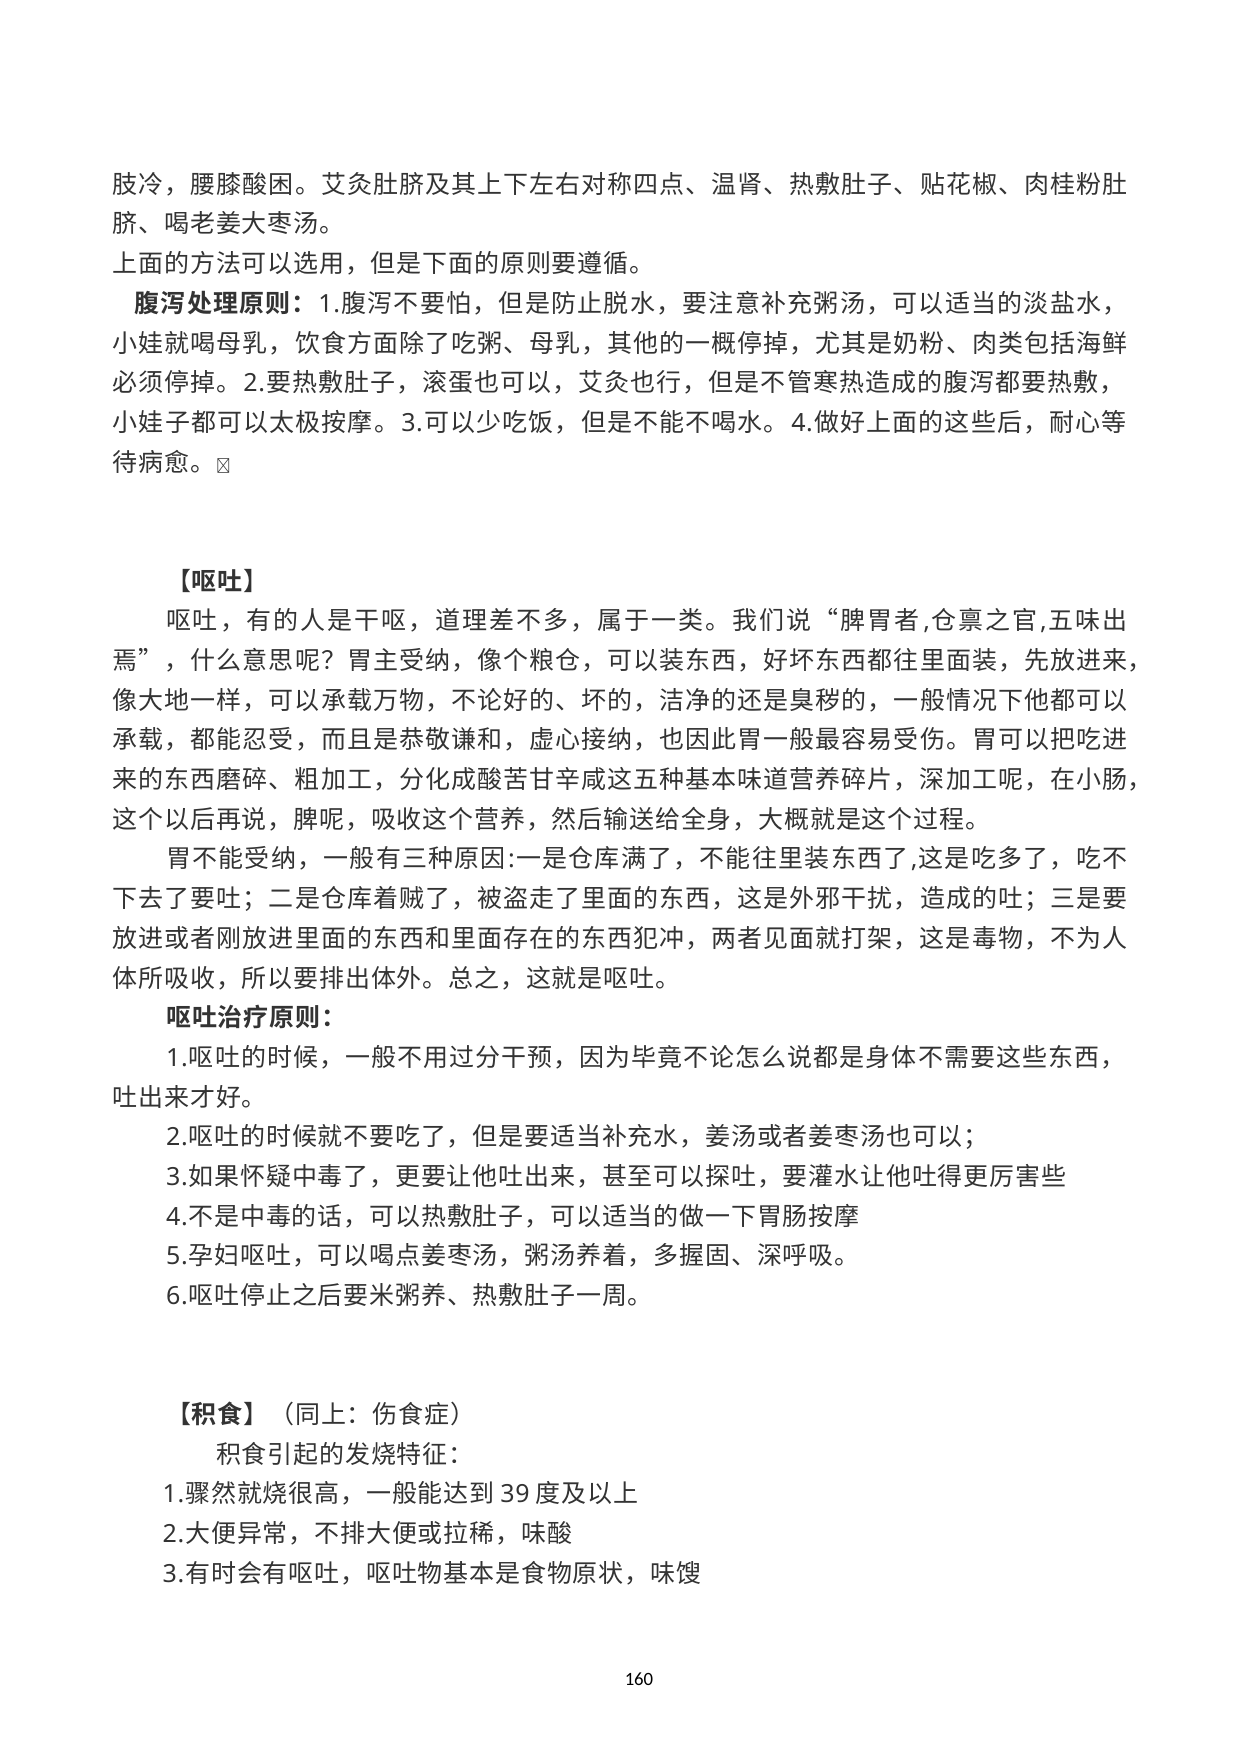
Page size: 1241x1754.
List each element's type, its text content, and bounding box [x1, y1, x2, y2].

text 5.孕妇呕吐，可以喝点姜枣汤，粥汤养着，多握固、深呼吸。 [112, 1234, 1128, 1274]
text 6.呕吐停止之后要米粥养、热敷肚子一周。 [112, 1274, 1128, 1313]
text 【呕吐】 [112, 559, 1128, 599]
text 2.呕吐的时候就不要吃了，但是要适当补充水，姜汤或者姜枣汤也可以； [112, 1115, 1128, 1155]
text 3.如果怀疑中毒了，更要让他吐出来，甚至可以探吐，要灌水让他吐得更厉害些 [112, 1155, 1128, 1194]
text 4.不是中毒的话，可以热敷肚子，可以适当的做一下胃肠按摩 [112, 1194, 1128, 1234]
text 1.呕吐的时候，一般不用过分干预，因为毕竟不论怎么说都是身体不需要这些东西，吐出来才好。 [112, 1036, 1128, 1115]
text 【积食】（同上：伤食症） [112, 1393, 1128, 1433]
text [162, 1433, 1128, 1591]
text 呕吐治疗原则： [112, 996, 1128, 1036]
text 呕吐，有的人是干呕，道理差不多，属于一类。我们说“脾胃者,仓禀之官,五味出焉”，什么意思呢？胃主受纳，像个粮仓，可以装东西，好坏东西都往里面装，先放进来，像大地一样，可以承载万物，不论好的、坏的，洁净的还是臭秽的，一般情况下他都可以承载，都能忍受，而且是恭敬谦和，虚心接纳，也因此胃一般最容易受伤。胃可以把吃进来的东西磨碎、粗加工，分化成酸苦甘辛咸这五种基本味道营养碎片，深加工呢，在小肠，这个以后再说，脾呢，吸收这个营养，然后输送给全身，大概就是这个过程。 [112, 599, 1128, 837]
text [112, 163, 1128, 480]
text 胃不能受纳，一般有三种原因:一是仓库满了，不能往里装东西了,这是吃多了，吃不下去了要吐；二是仓库着贼了，被盗走了里面的东西，这是外邪干扰，造成的吐；三是要放进或者刚放进里面的东西和里面存在的东西犯冲，两者见面就打架，这是毒物，不为人体所吸收，所以要排出体外。总之，这就是呕吐。 [112, 837, 1128, 996]
